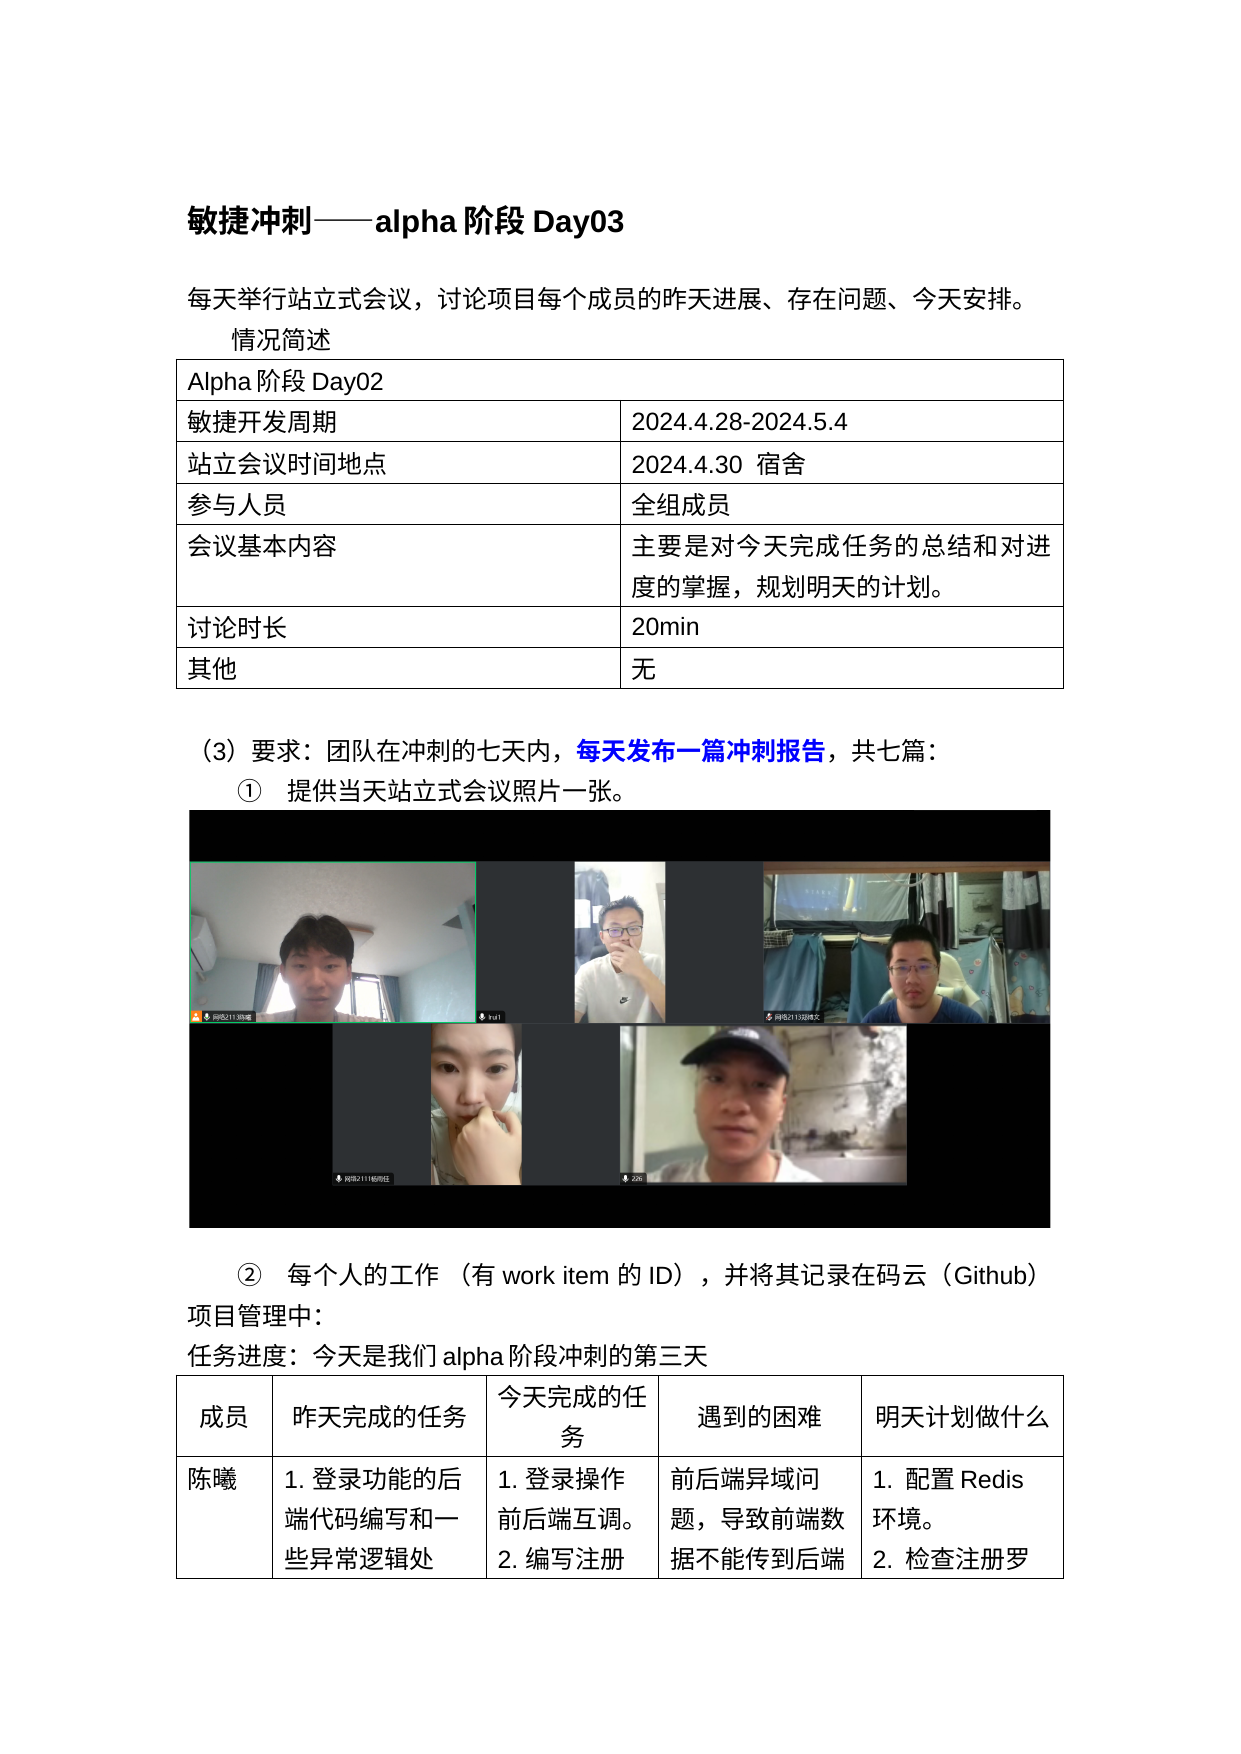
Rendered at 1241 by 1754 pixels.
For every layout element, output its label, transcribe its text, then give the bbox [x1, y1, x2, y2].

table_cell 20min [621, 607, 1063, 647]
table_cell 无 [621, 648, 1063, 688]
table_header Alpha阶段Day02 [177, 360, 1063, 400]
table_cell 2024.4.30 宿舍 [621, 442, 1063, 482]
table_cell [659, 1457, 861, 1578]
table_cell 会议基本内容 [177, 525, 620, 606]
table_cell 讨论时长 [177, 607, 620, 647]
list 提供当天站立式会议照片一张。 [187, 770, 1053, 810]
list 每个人的工作 （有work item 的ID），并将其记录在码云（Github）项目管理中： [187, 1254, 1053, 1334]
table_cell 其他 [177, 648, 620, 688]
picture [187, 810, 1052, 1228]
table_header 成员 [177, 1376, 272, 1456]
table_cell 2024.4.28-2024.5.4 [621, 401, 1063, 441]
list 任务进度：今天是我们alpha阶段冲刺的第三天 [187, 1334, 1053, 1374]
table_cell 敏捷开发周期 [177, 401, 620, 441]
table_cell 全组成员 [621, 484, 1063, 524]
table_cell 主要是对今天完成任务的总结和对进度的掌握，规划明天的计划。 [621, 525, 1063, 606]
table_header 今天完成的任务 [487, 1376, 658, 1456]
table_cell 参与人员 [177, 484, 620, 524]
table_header 明天计划做什么 [862, 1376, 1063, 1456]
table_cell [273, 1457, 486, 1578]
subtitle 敏捷冲刺——alpha阶段 Day03 [187, 178, 1053, 259]
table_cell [487, 1457, 658, 1578]
table_header 昨天完成的任务 [273, 1376, 486, 1456]
table_cell 站立会议时间地点 [177, 442, 620, 482]
table_header 遇到的困难 [659, 1376, 861, 1456]
list 情况简述 [187, 318, 1053, 358]
table_cell 陈曦 [177, 1457, 272, 1578]
list 每天举行站立式会议，讨论项目每个成员的昨天进展、存在问题、今天安排。 [187, 278, 1053, 318]
list （3）要求：团队在冲刺的七天内，每天发布一篇冲刺报告，共七篇： [187, 729, 1053, 770]
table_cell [862, 1457, 1063, 1578]
